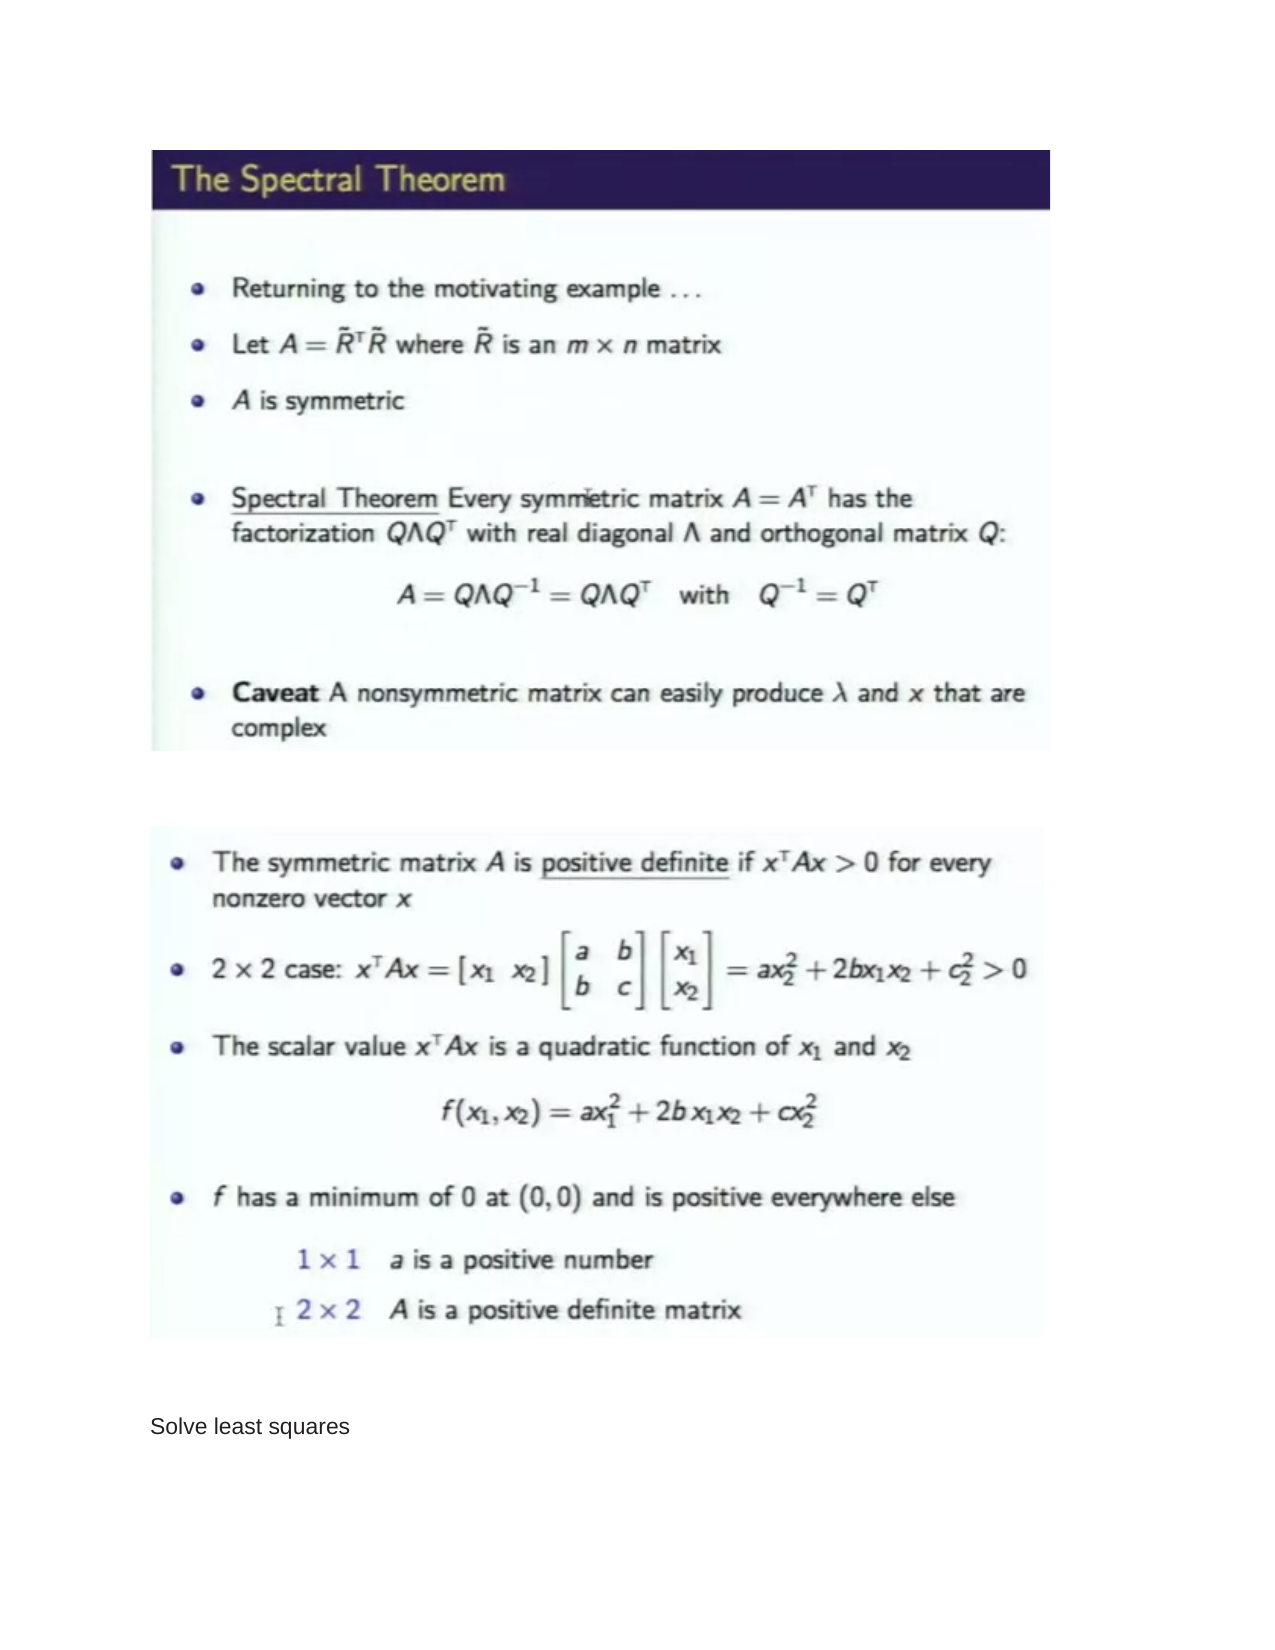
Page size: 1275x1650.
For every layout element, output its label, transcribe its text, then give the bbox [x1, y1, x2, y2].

picture [150, 150, 1050, 751]
text Solve least squares [150, 1413, 1125, 1439]
picture [150, 826, 1044, 1338]
